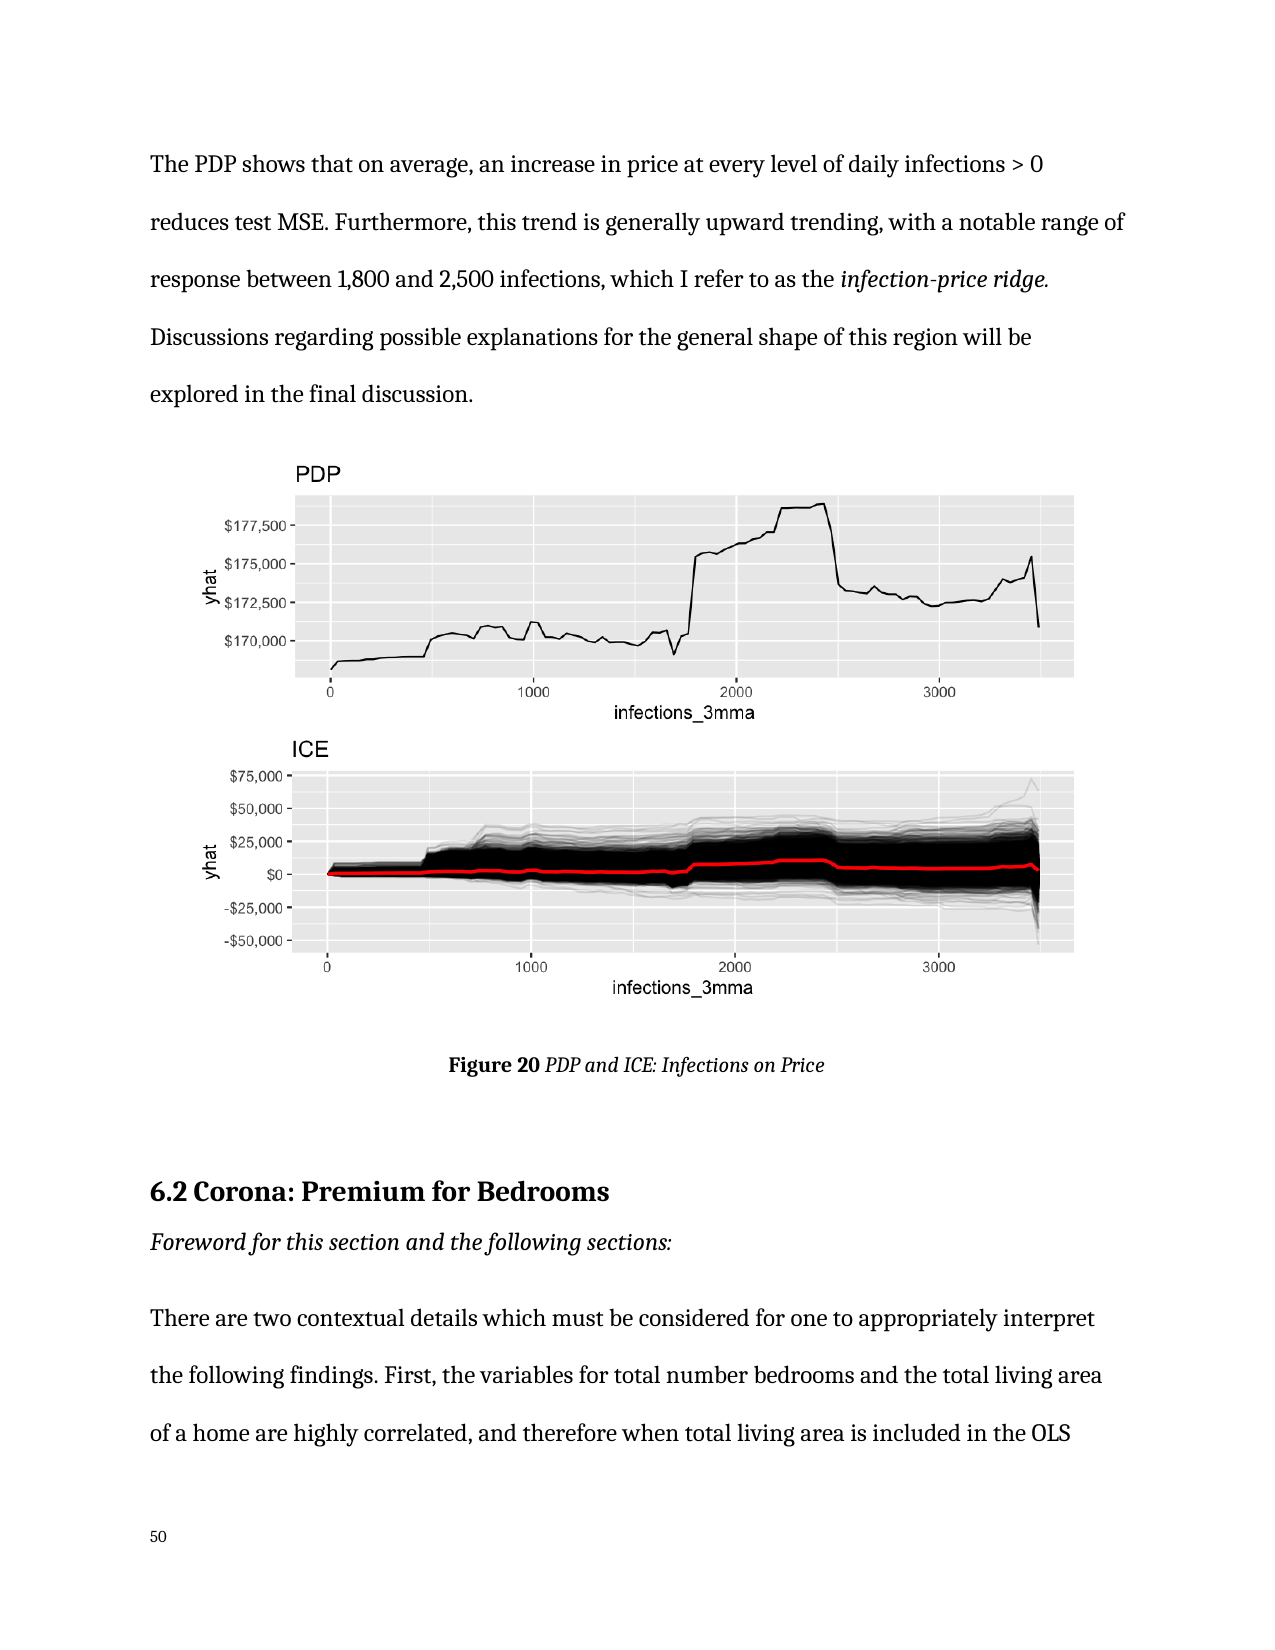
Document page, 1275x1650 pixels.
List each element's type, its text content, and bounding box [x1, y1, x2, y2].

text Foreword for this section and the following sections: [150, 1228, 1125, 1256]
picture [193, 456, 1083, 1006]
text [150, 1304, 1125, 1448]
text Figure 20 PDP and ICE: Infections on Price [150, 1053, 1125, 1078]
subtitle 6.2 Corona: Premium for Bedrooms [150, 1175, 1125, 1209]
text The PDP shows that on average, an increase in price at every level of daily infections > 0 reduces test MSE. Furthermore, this trend is generally upward trending, with a notable range of response between 1,800 and 2,500 infections, which I refer to as the infection-price ridge. Discussions regarding possible explanations for the general shape of this region will be explored in the final discussion. [150, 150, 1125, 409]
